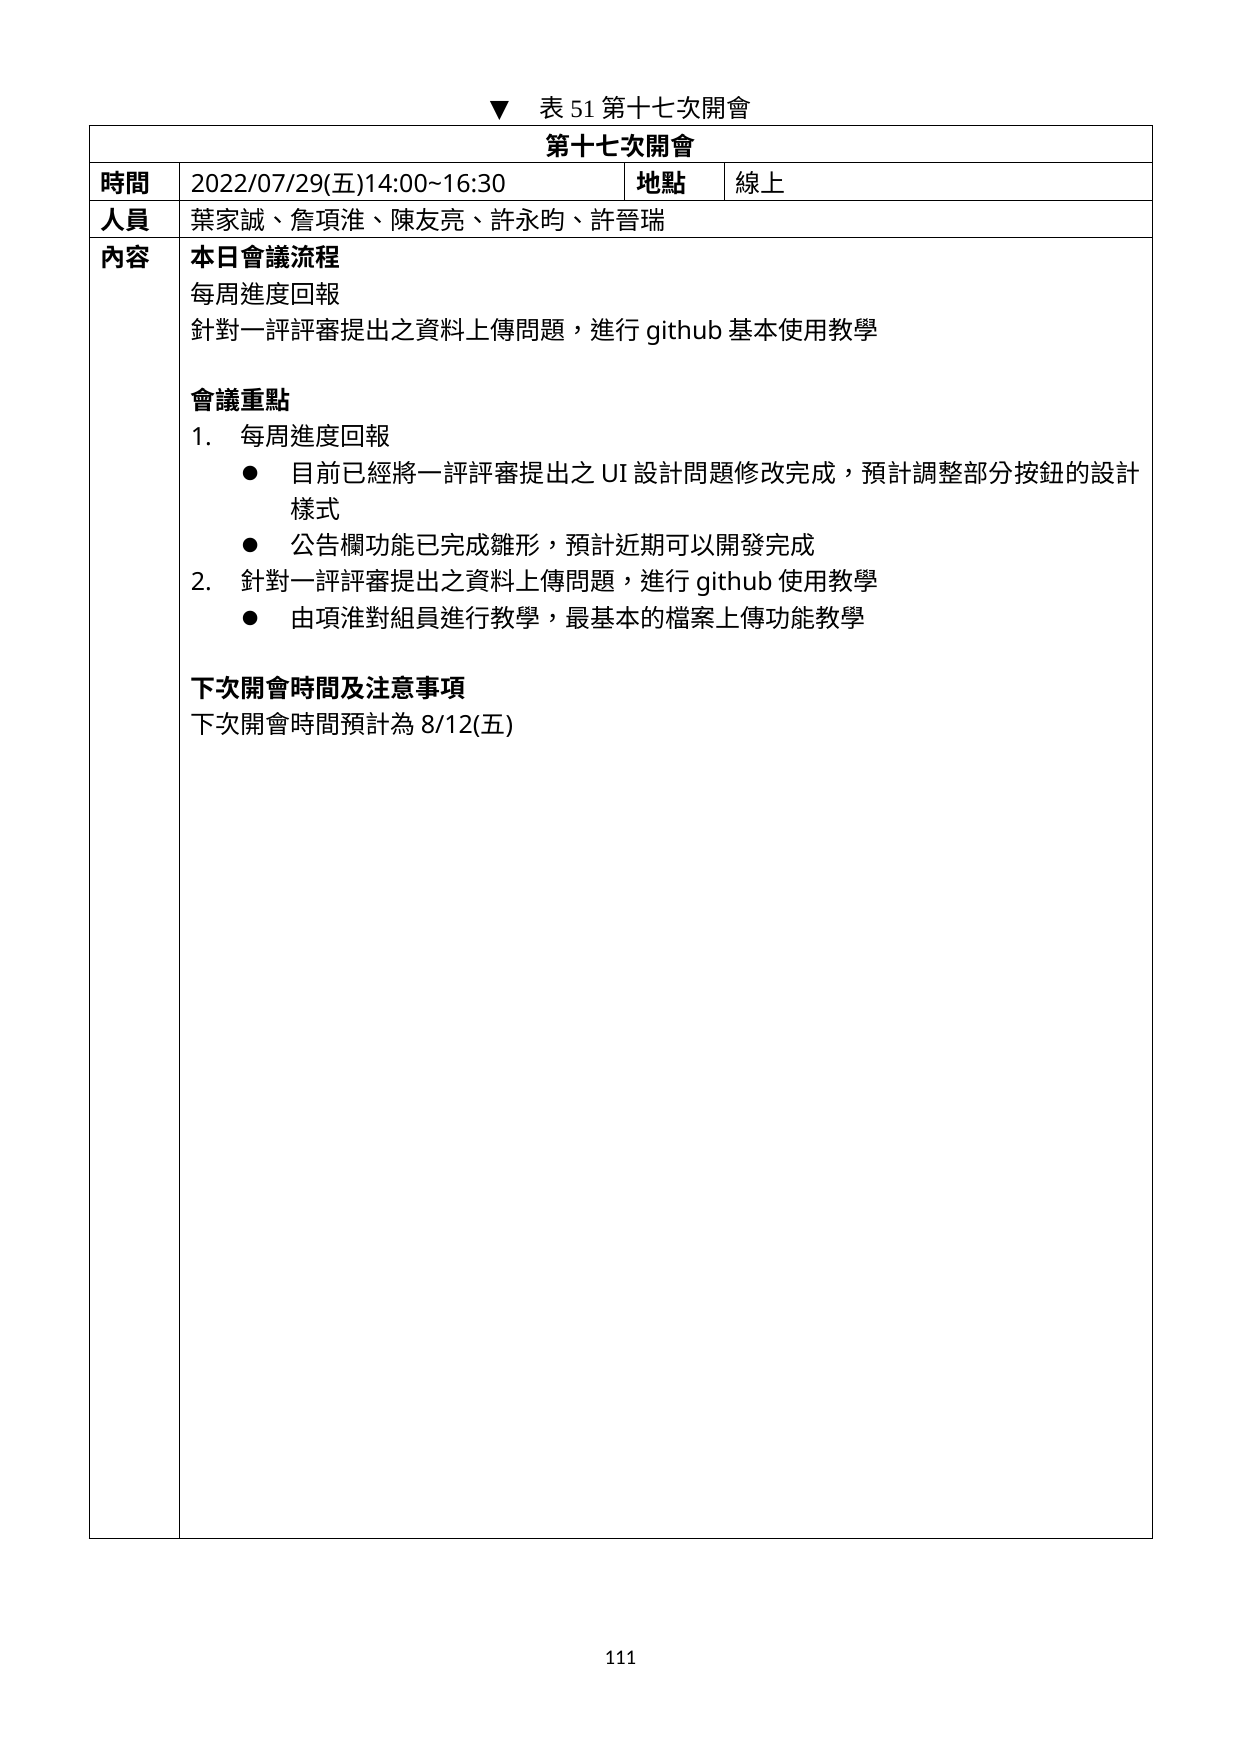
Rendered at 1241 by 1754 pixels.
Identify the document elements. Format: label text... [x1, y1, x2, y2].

table_cell 內容 [90, 238, 179, 1538]
table_cell 人員 [90, 201, 179, 237]
table_cell 本日會議流程 每周進度回報 針對一評評審提出之資料上傳問題，進行github基本使用教學 會議重點 每周進度回報 目前已經將一評評審提出之UI設計問題修改完成，預計調整部分按鈕的設計樣式 公告欄功能已完成雛形，預計近期可以開發完成 針對一評評審提出之資料上傳問題，進行github使用教學 由項淮對組員進行教學，最基本的檔案上傳功能教學 下次開會時間及注意事項 下次開會時間預計為8/12(五) [180, 238, 1152, 1538]
table_cell 地點 [625, 163, 724, 199]
list 表 51 第十七次開會 [89, 89, 1152, 125]
table_cell 2022/07/29(五)14:00~16:30 [180, 163, 624, 199]
table_header 第十七次開會 [90, 126, 1152, 162]
table_cell 時間 [90, 163, 179, 199]
table_cell 葉家誠、詹項淮、陳友亮、許永昀、許晉瑞 [180, 201, 1152, 237]
table_cell 線上 [725, 163, 1152, 199]
